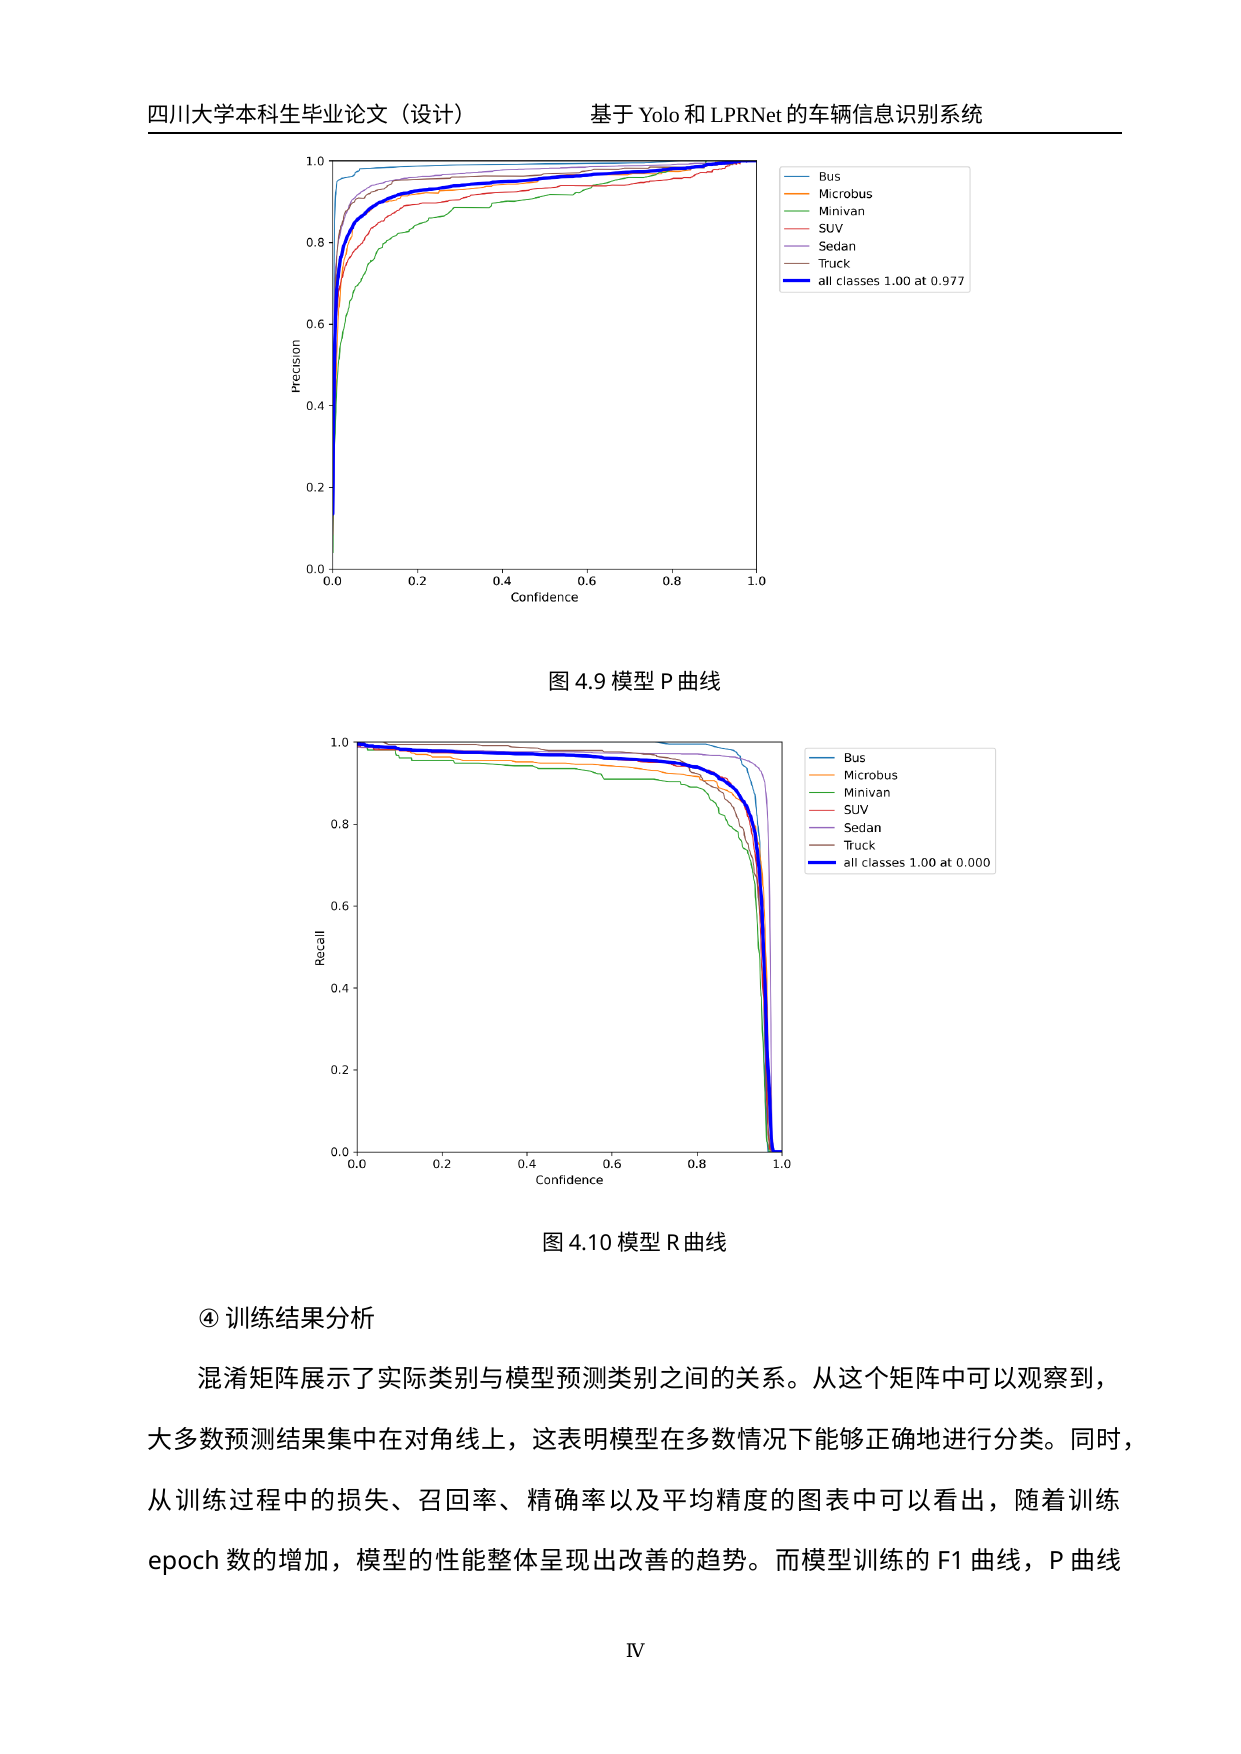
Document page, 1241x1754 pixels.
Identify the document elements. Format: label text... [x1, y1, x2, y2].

text 图4.10 模型R曲线 [148, 1210, 1122, 1271]
picture [291, 149, 978, 612]
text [148, 1347, 1122, 1589]
picture [310, 725, 1004, 1188]
text ④训练结果分析 [148, 1286, 1122, 1347]
text 图4.9 模型P曲线 [148, 649, 1122, 710]
